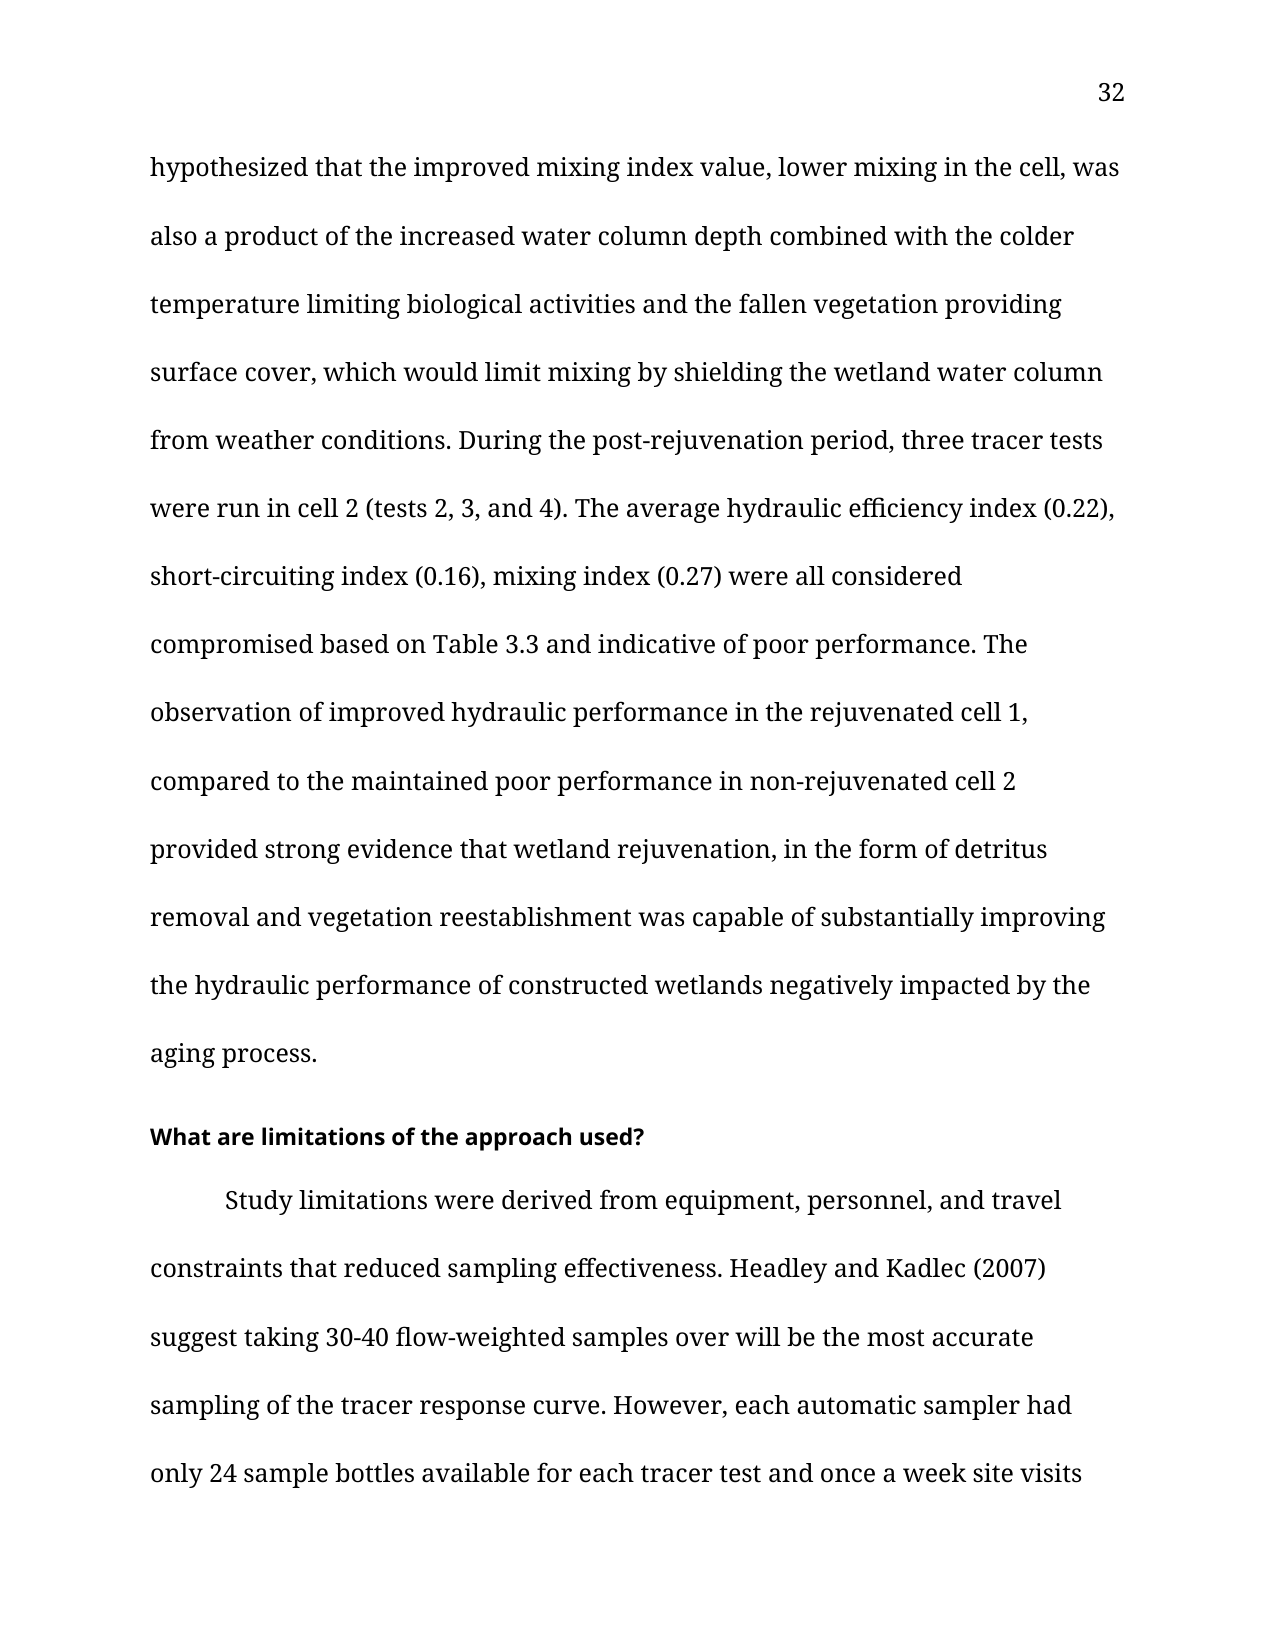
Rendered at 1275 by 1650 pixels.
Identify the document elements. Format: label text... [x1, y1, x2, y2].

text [150, 150, 1125, 1070]
subtitle What are limitations of the approach used? [150, 1120, 1125, 1152]
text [150, 1183, 1125, 1489]
